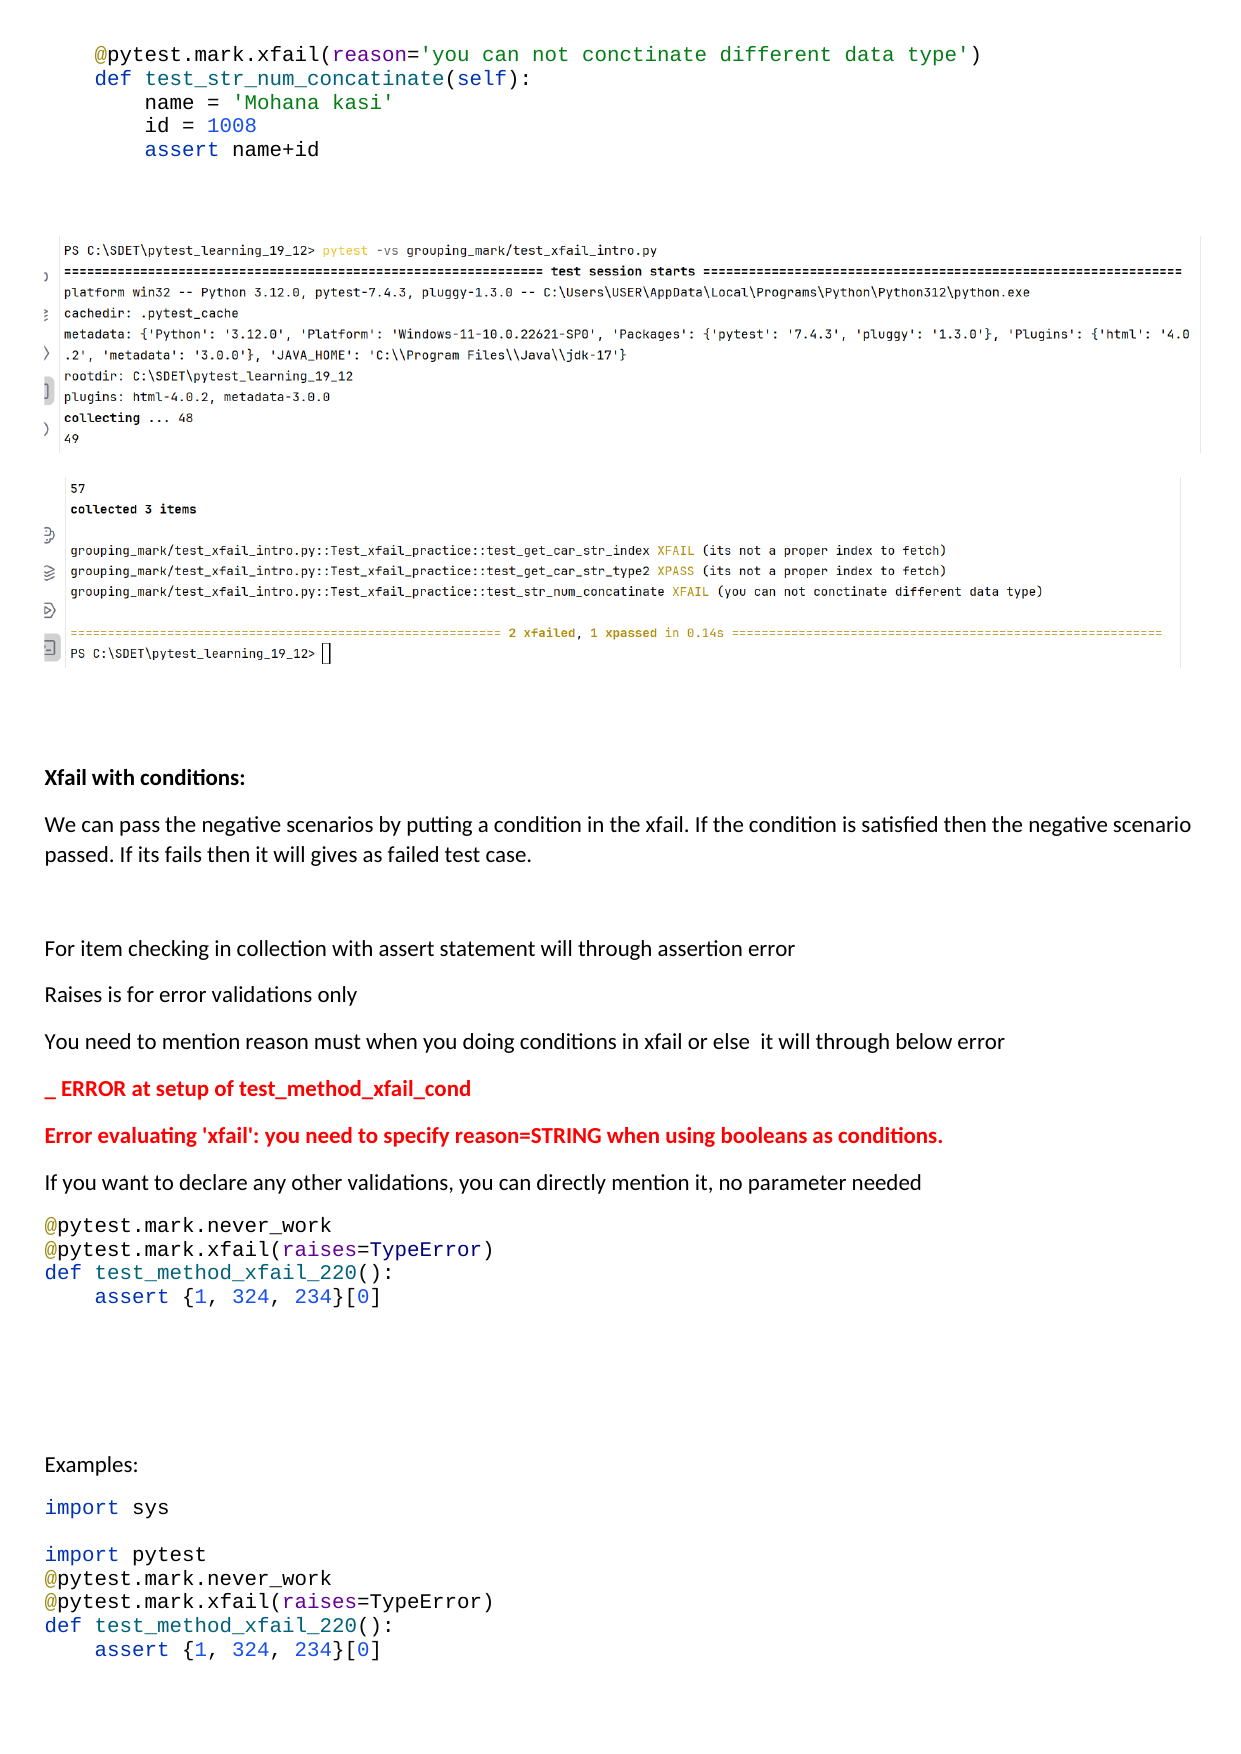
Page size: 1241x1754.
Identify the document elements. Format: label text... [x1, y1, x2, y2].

text @pytest.mark.never_work @pytest.mark.xfail(raises=TypeError) def test_method_xfail_220(): assert {1, 324, 234}[0] [44, 1568, 1211, 1662]
picture [44, 236, 1211, 453]
picture [44, 477, 1211, 668]
text _ ERROR at setup of test_method_xfail_cond [44, 1074, 1211, 1102]
text Error evaluating 'xfail': you need to specify reason=STRING when using booleans as conditions. [44, 1121, 1211, 1149]
text If you want to declare any other validations, you can directly mention it, no parameter needed [44, 1168, 1211, 1196]
text import sys import pytest [44, 1497, 1211, 1568]
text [44, 44, 1211, 163]
text @pytest.mark.never_work @pytest.mark.xfail(raises=TypeError) def test_method_xfail_220(): assert {1, 324, 234}[0] [44, 1215, 1211, 1309]
text Raises is for error validations only [44, 981, 1211, 1008]
text Examples: [44, 1450, 1211, 1478]
text You need to mention reason must when you doing conditions in xfail or else it will through below error [44, 1027, 1211, 1055]
text For item checking in collection with assert statement will through assertion error [44, 934, 1211, 962]
text We can pass the negative scenarios by putting a condition in the xfail. If the condition is satisfied then the negative scenario passed. If its fails then it will gives as failed test case. [44, 810, 1211, 868]
text Xfail with conditions: [44, 763, 1211, 791]
